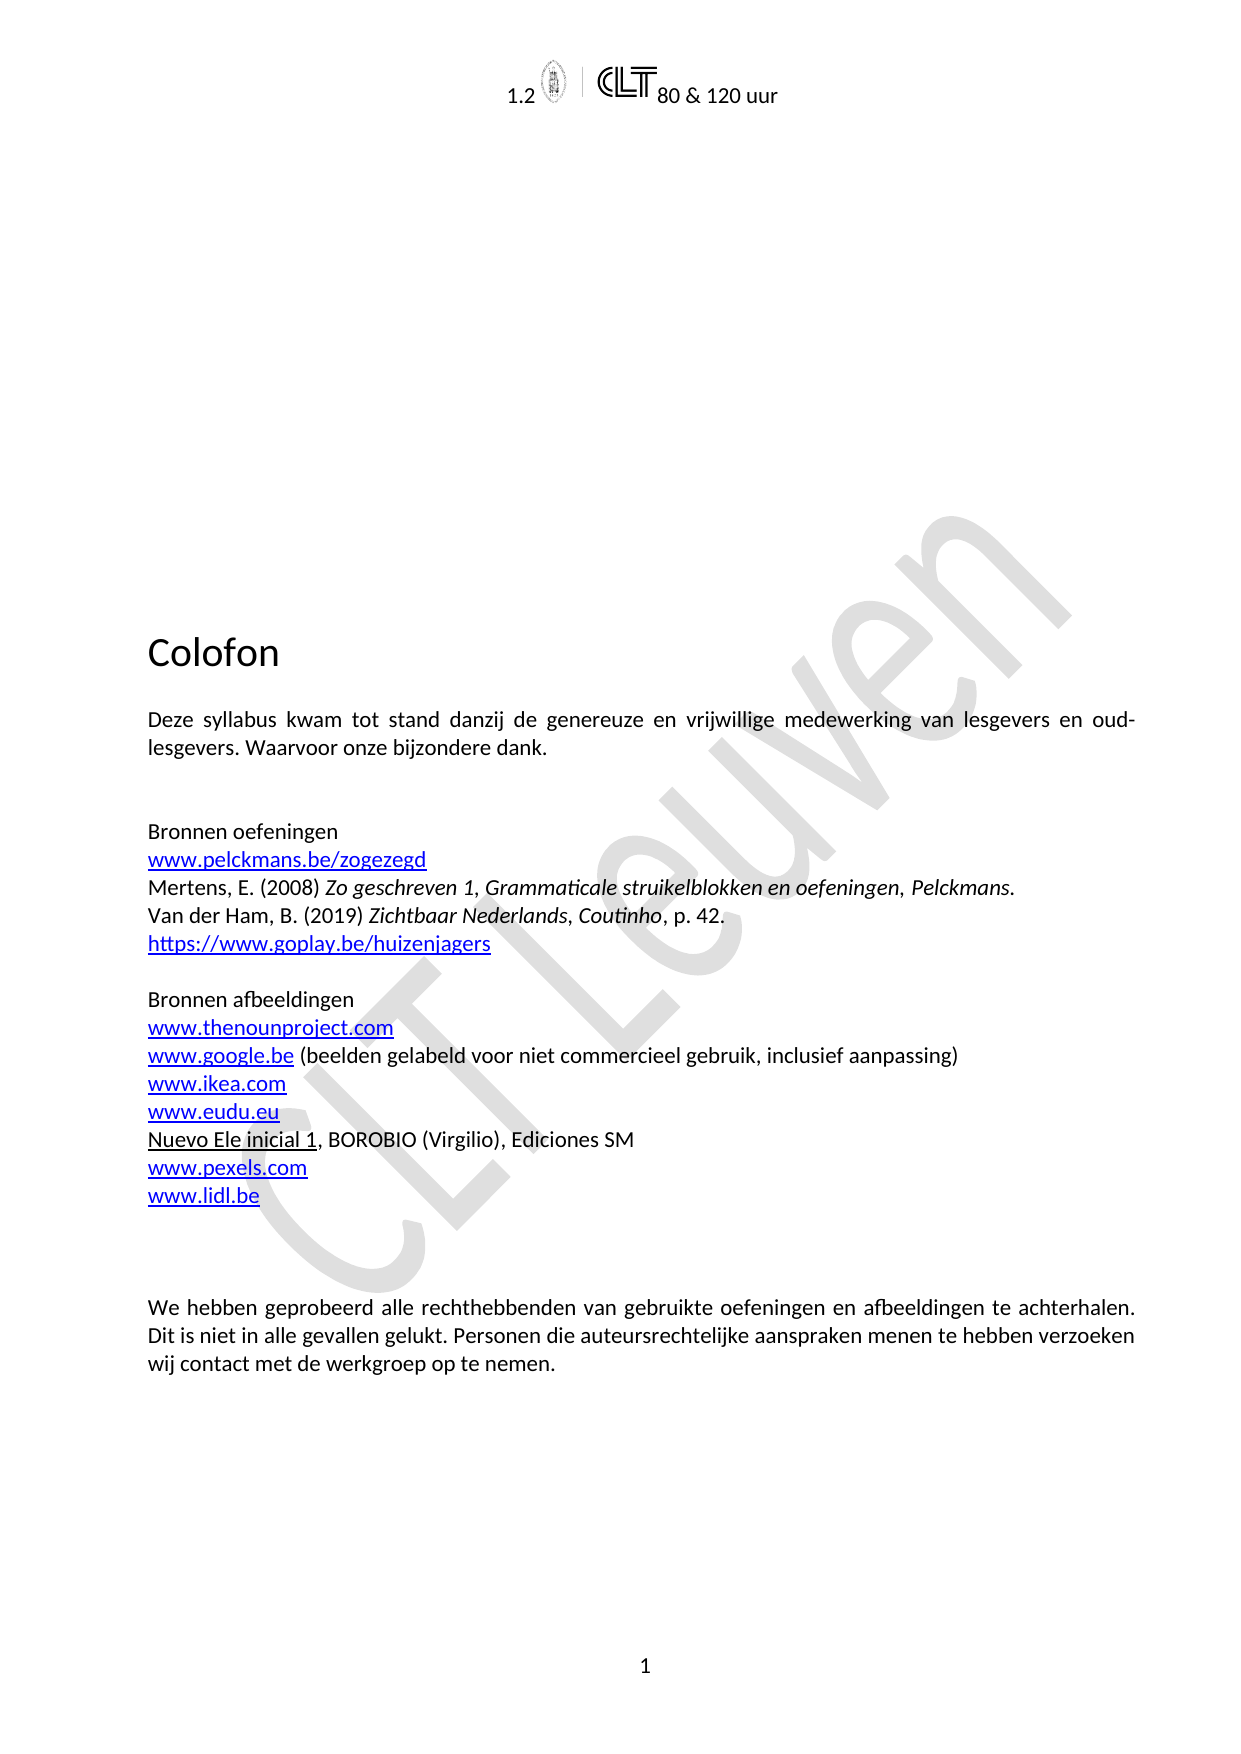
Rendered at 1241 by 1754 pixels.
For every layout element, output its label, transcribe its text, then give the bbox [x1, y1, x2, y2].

text We hebben geprobeerd alle rechthebbenden van gebruikte oefeningen en afbeeldingen te achterhalen. Dit is niet in alle gevallen gelukt. Personen die auteursrechtelijke aanspraken menen te hebben verzoeken wij contact met de werkgroep op te nemen. [148, 1293, 1137, 1377]
text Nuevo Ele inicial 1, BOROBIO (Virgilio), Ediciones SM [148, 1125, 1137, 1153]
text Van der Ham, B. (2019) Zichtbaar Nederlands, Coutinho, p. 42. [148, 901, 1137, 929]
text Bronnen oefeningen [148, 817, 1137, 845]
text https://www.goplay.be/huizenjagers [148, 929, 1137, 957]
text www.pelckmans.be/zogezegd [148, 845, 1137, 873]
text Deze syllabus kwam tot stand danzij de genereuze en vrijwillige medewerking van lesgevers en oud-lesgevers. Waarvoor onze bijzondere dank. [148, 705, 1137, 761]
text www.pexels.com [148, 1153, 1137, 1181]
text Bronnen afbeeldingen [148, 985, 1137, 1013]
text www.lidl.be [148, 1181, 1137, 1209]
text www.ikea.com [148, 1069, 1137, 1097]
text www.google.be (beelden gelabeld voor niet commercieel gebruik, inclusief aanpassing) [148, 1041, 1137, 1069]
text www.eudu.eu [148, 1097, 1137, 1125]
text www.thenounproject.com [148, 1013, 1137, 1041]
picture [540, 59, 657, 104]
text Colofon [148, 626, 1137, 677]
text Mertens, E. (2008) Zo geschreven 1, Grammaticale struikelblokken en oefeningen, Pelckmans. [148, 873, 1137, 901]
